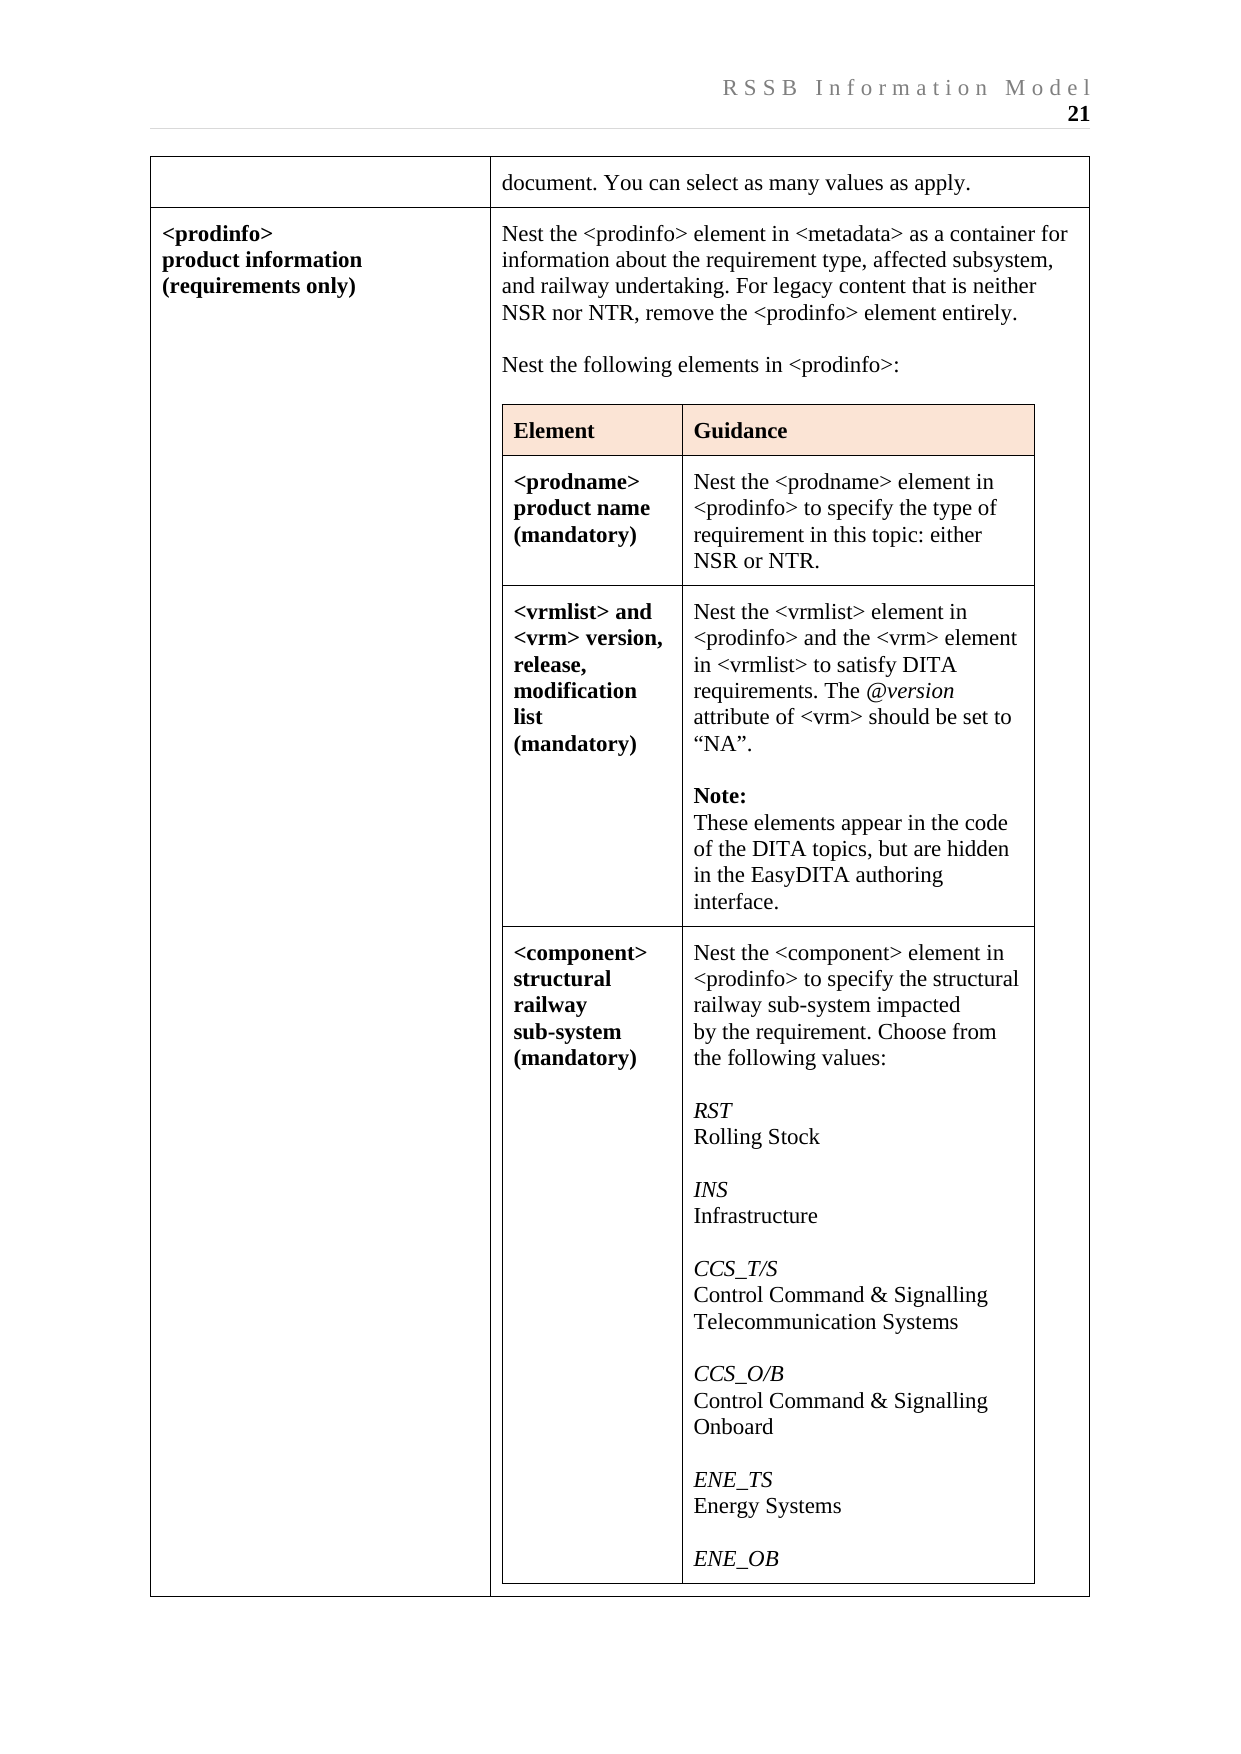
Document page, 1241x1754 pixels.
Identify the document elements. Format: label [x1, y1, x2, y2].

table_cell [491, 208, 1089, 1596]
table_cell [491, 157, 1089, 207]
table_cell [151, 157, 490, 207]
table_cell [151, 208, 490, 1596]
